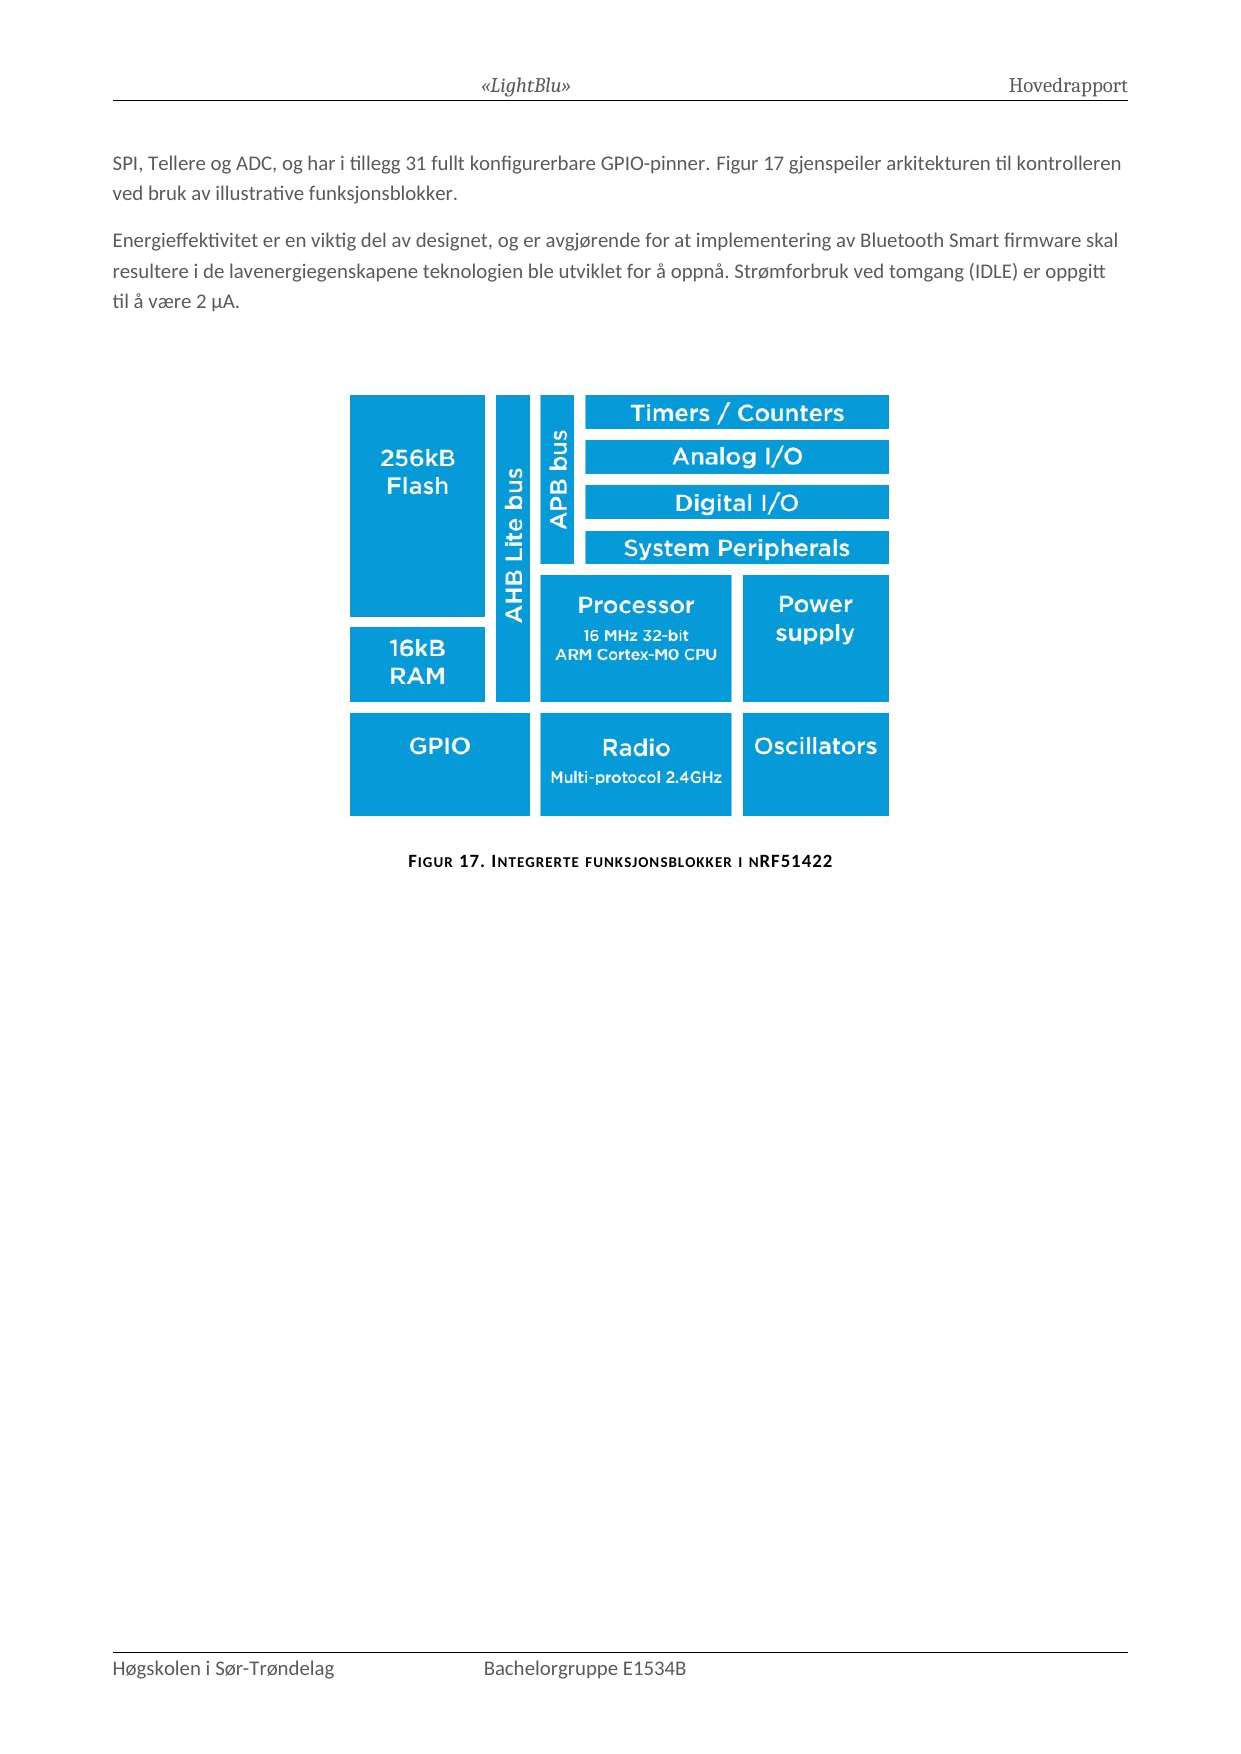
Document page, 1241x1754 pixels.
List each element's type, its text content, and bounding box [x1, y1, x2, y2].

picture [337, 382, 903, 828]
text Energieffektivitet er en viktig del av designet, og er avgjørende for at implementering av Bluetooth Smart firmware skal resultere i de lavenergiegenskapene teknologien ble utviklet for å oppnå. Strømforbruk ved tomgang (IDLE) er oppgitt til å være 2 µA. [112, 227, 1128, 314]
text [112, 150, 1128, 206]
